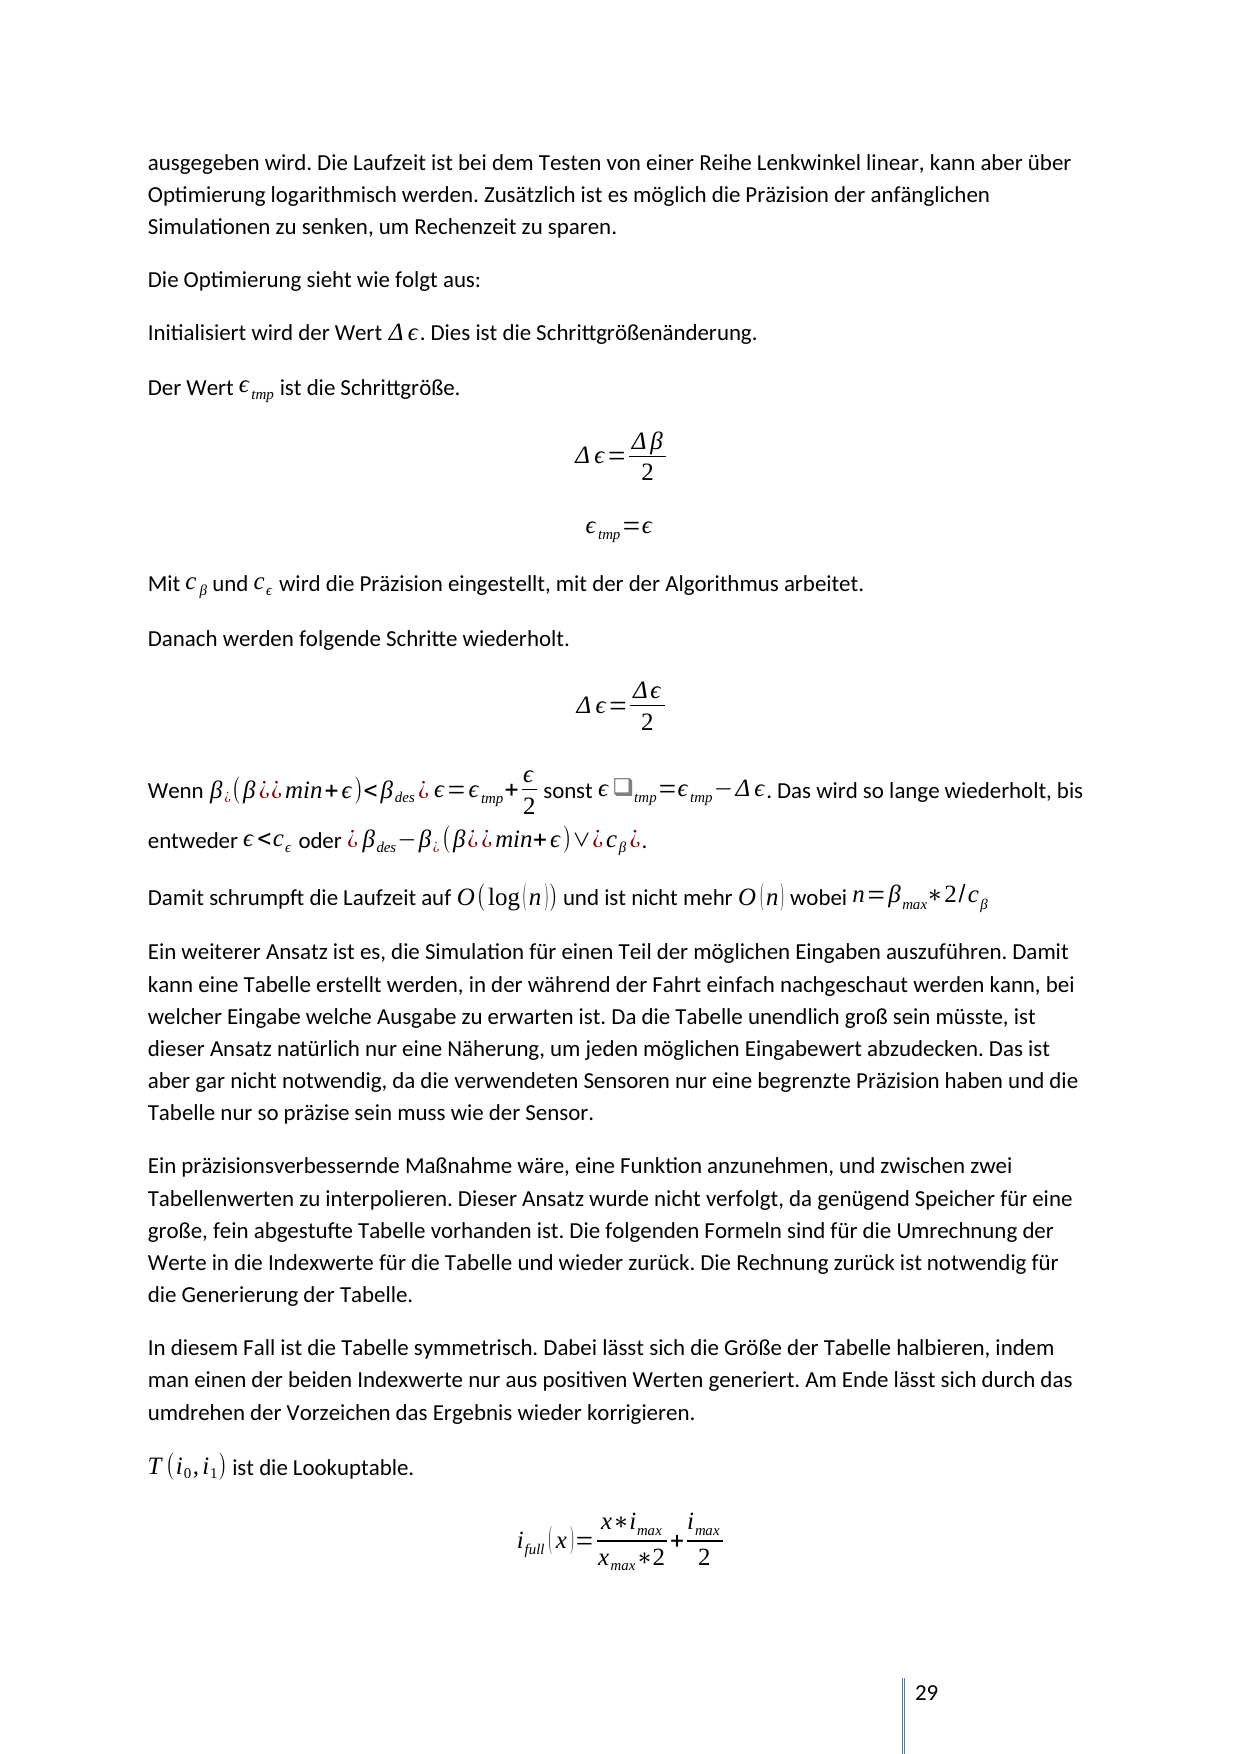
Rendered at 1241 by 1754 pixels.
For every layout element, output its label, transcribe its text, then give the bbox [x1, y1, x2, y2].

text Danach werden folgende Schritte wiederholt. [148, 624, 1093, 652]
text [148, 148, 1093, 240]
text Damit schrumpft die Laufzeit auf und ist nicht mehr wobei [148, 881, 1093, 912]
text In diesem Fall ist die Tabelle symmetrisch. Dabei lässt sich die Größe der Tabelle halbieren, indem man einen der beiden Indexwerte nur aus positiven Werten generiert. Am Ende lässt sich durch das umdrehen der Vorzeichen das Ergebnis wieder korrigieren. [148, 1333, 1093, 1426]
text Der Wert ist die Schrittgröße. [148, 371, 1093, 402]
text Mit und wird die Präzision eingestellt, mit der der Algorithmus arbeitet. [148, 568, 1093, 599]
text ist die Lookuptable. [148, 1451, 1093, 1483]
text Ein präzisionsverbessernde Maßnahme wäre, eine Funktion anzunehmen, und zwischen zwei Tabellenwerten zu interpolieren. Dieser Ansatz wurde nicht verfolgt, da genügend Speicher für eine große, fein abgestufte Tabelle vorhanden ist. Die folgenden Formeln sind für die Umrechnung der Werte in die Indexwerte für die Tabelle und wieder zurück. Die Rechnung zurück ist notwendig für die Generierung der Tabelle. [148, 1151, 1093, 1308]
text Die Optimierung sieht wie folgt aus: [148, 265, 1093, 293]
text Initialisiert wird der Wert . Dies ist die Schrittgrößenänderung. [148, 318, 1093, 346]
text Ein weiterer Ansatz ist es, die Simulation für einen Teil der möglichen Eingaben auszuführen. Damit kann eine Tabelle erstellt werden, in der während der Fahrt einfach nachgeschaut werden kann, bei welcher Eingabe welche Ausgabe zu erwarten ist. Da die Tabelle unendlich groß sein müsste, ist dieser Ansatz natürlich nur eine Näherung, um jeden möglichen Eingabewert abzudecken. Das ist aber gar nicht notwendig, da die verwendeten Sensoren nur eine begrenzte Präzision haben und die Tabelle nur so präzise sein muss wie der Sensor. [148, 937, 1093, 1126]
text Wenn sonst . Das wird so lange wiederholt, bis entweder oder . [148, 761, 1093, 856]
